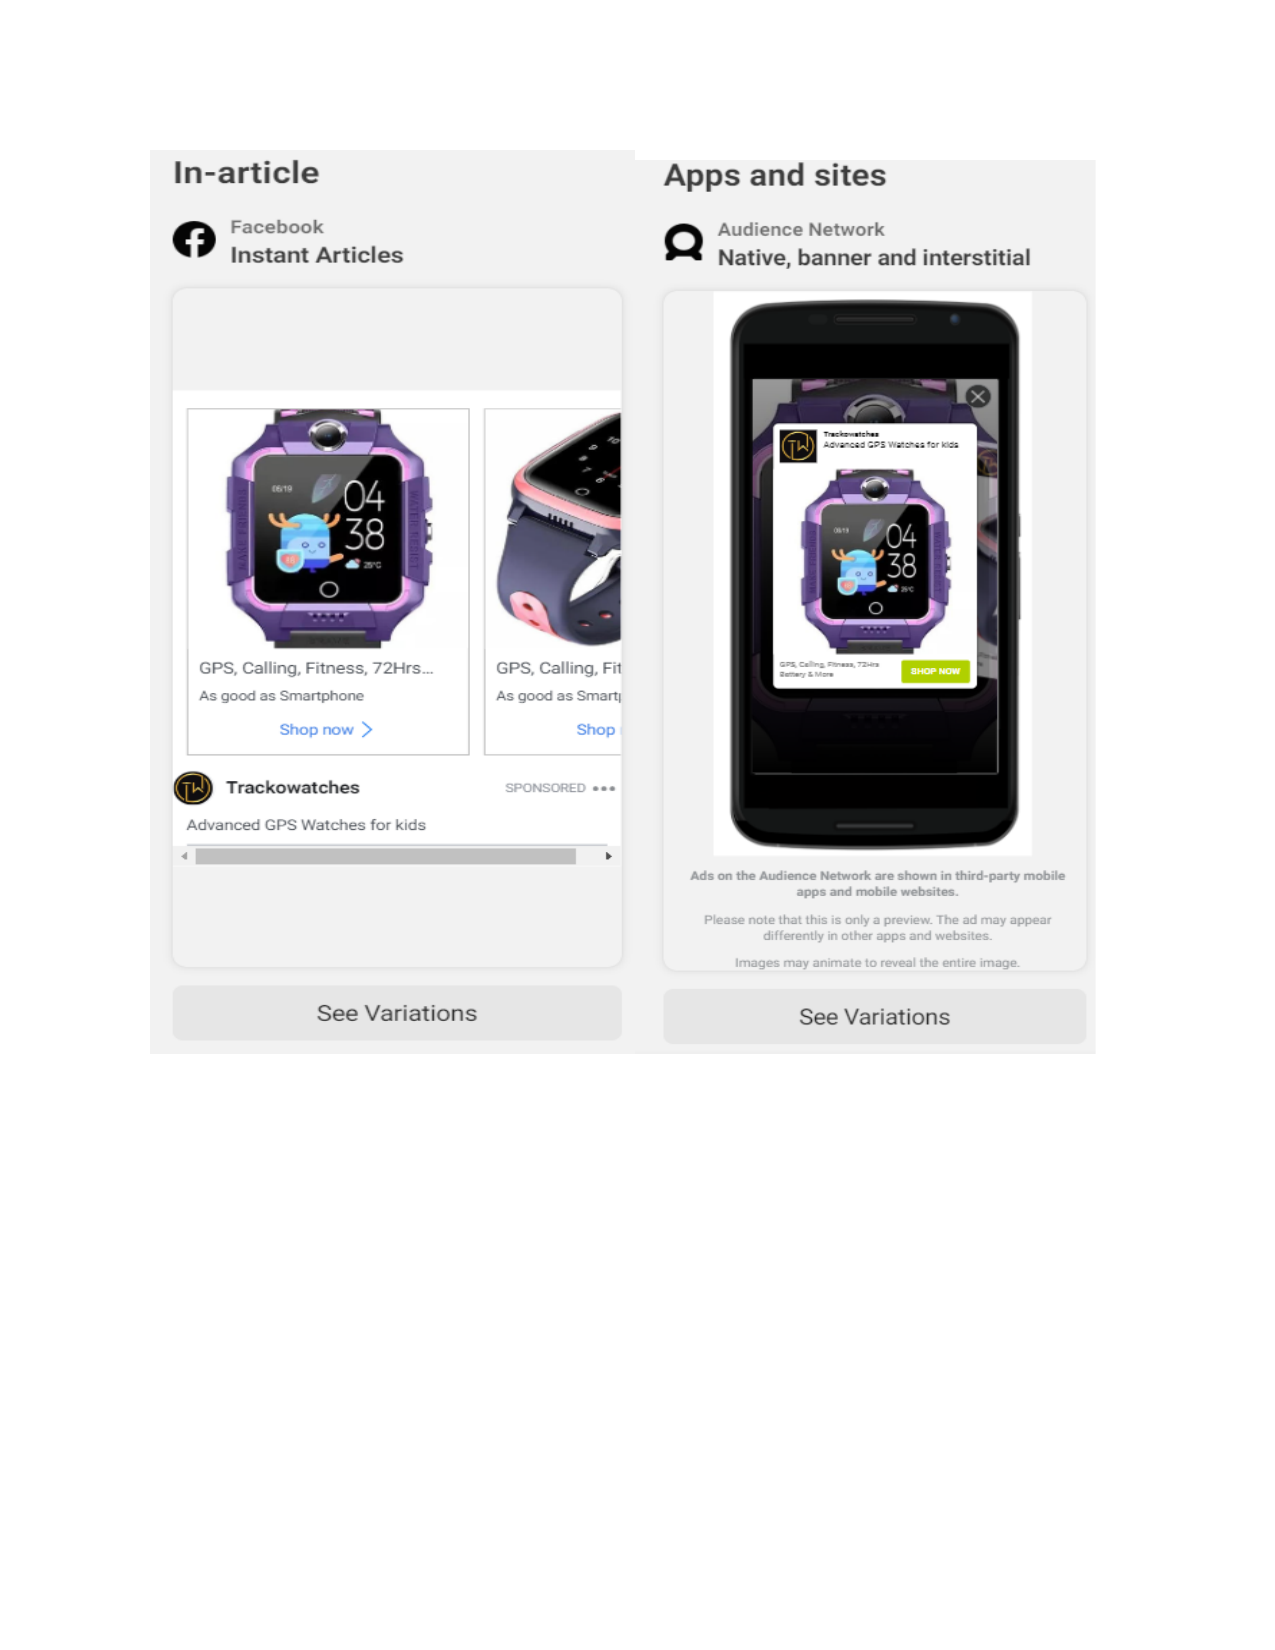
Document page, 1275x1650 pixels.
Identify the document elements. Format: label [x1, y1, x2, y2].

picture [150, 150, 1096, 1054]
